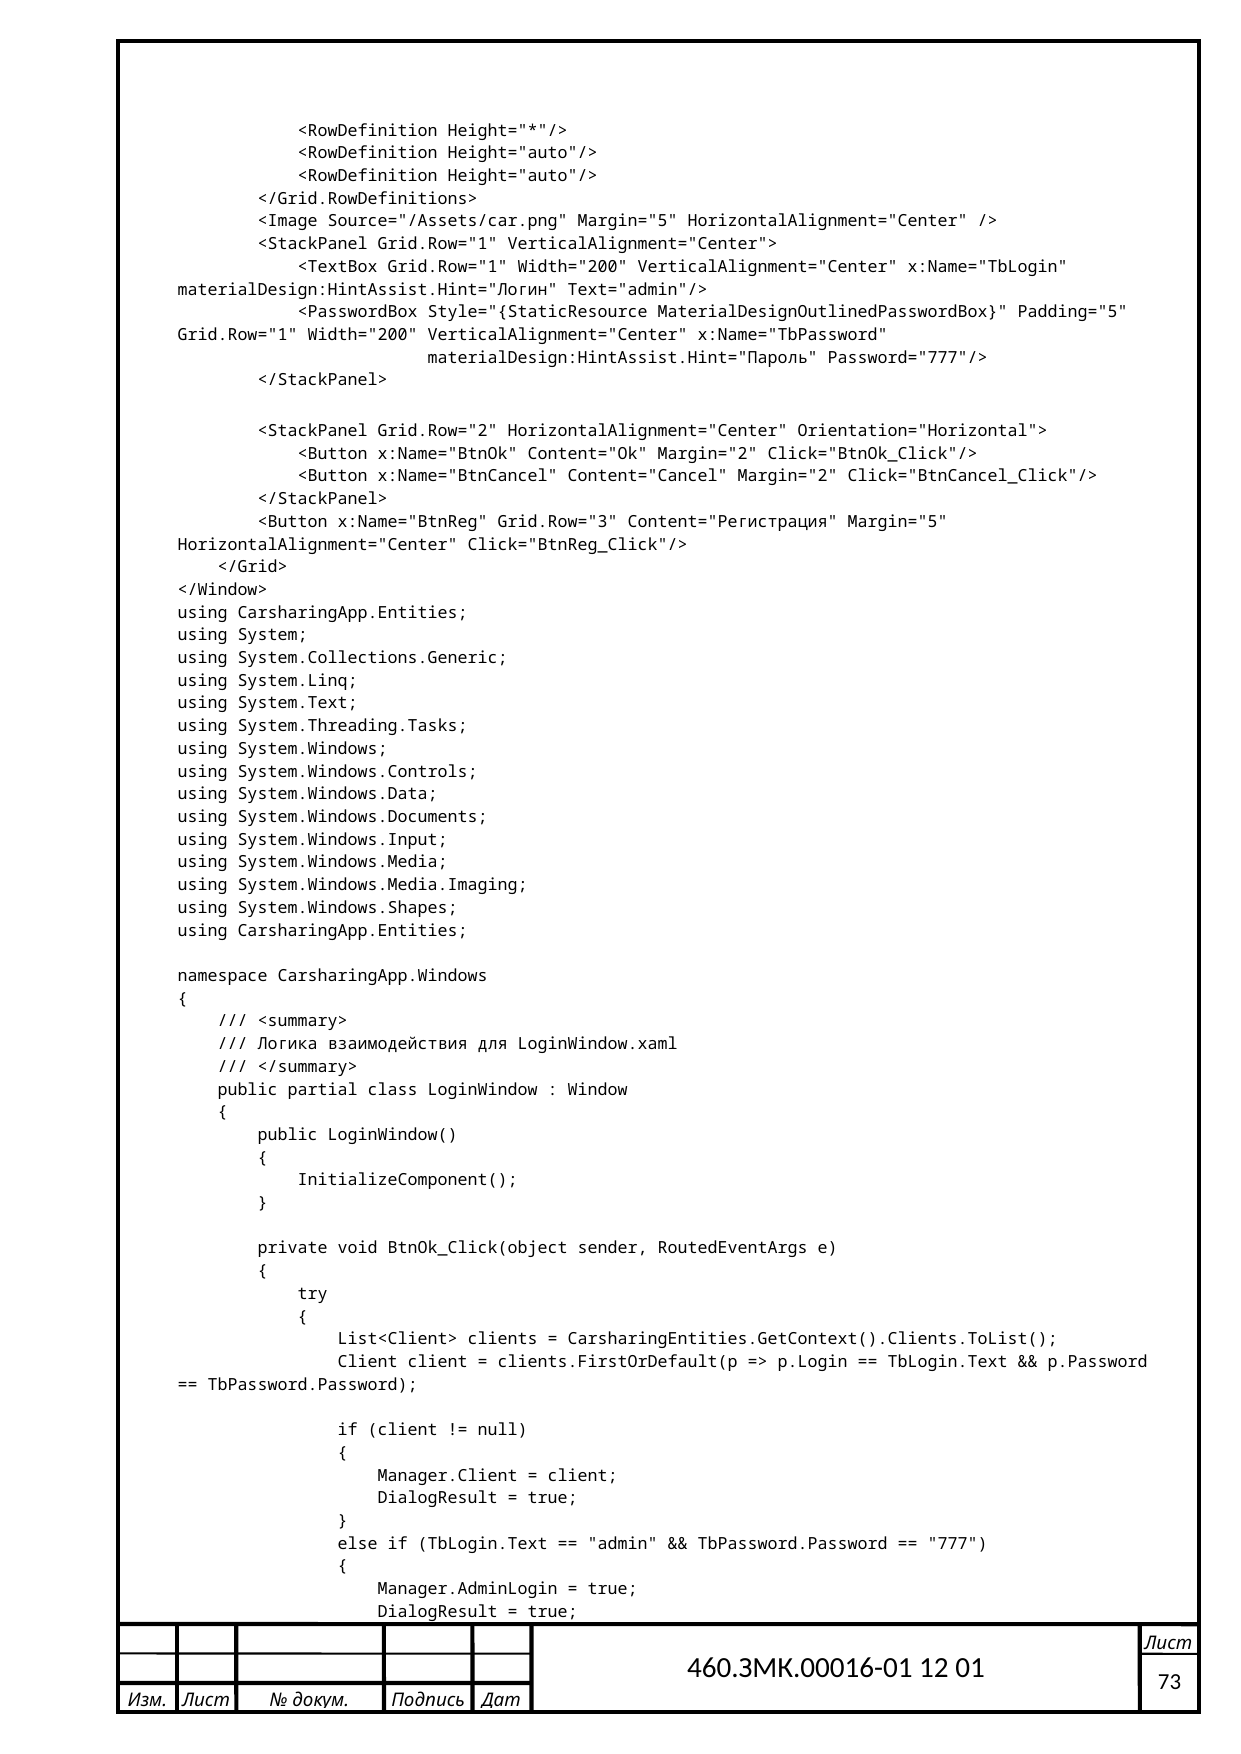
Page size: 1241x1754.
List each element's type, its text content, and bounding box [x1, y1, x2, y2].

text <StackPanel Grid.Row="1" VerticalAlignment="Center"> [177, 232, 1152, 254]
text using System.Text; [177, 691, 1152, 714]
text using System.Windows.Media.Imaging; [177, 873, 1152, 896]
text using System.Linq; [177, 668, 1152, 691]
text <RowDefinition Height="*"/> [177, 118, 1152, 141]
text public LoginWindow() [177, 1123, 1152, 1145]
text using System.Threading.Tasks; [177, 714, 1152, 737]
text using System.Collections.Generic; [177, 646, 1152, 668]
text private void BtnOk_Click(object sender, RoutedEventArgs e) [177, 1236, 1152, 1259]
text DialogResult = true; [177, 1486, 1152, 1509]
text InitializeComponent(); [177, 1168, 1152, 1191]
text Manager.Client = client; [177, 1463, 1152, 1486]
text using System.Windows.Controls; [177, 759, 1152, 782]
text { [177, 1441, 1152, 1463]
text List<Client> clients = CarsharingEntities.GetContext().Clients.ToList(); [177, 1327, 1152, 1350]
text using System; [177, 623, 1152, 646]
text { [177, 1259, 1152, 1282]
text </Grid.RowDefinitions> [177, 186, 1152, 209]
text } [177, 1509, 1152, 1531]
text using CarsharingApp.Entities; [177, 600, 1152, 623]
text materialDesign:HintAssist.Hint="Пароль" Password="777"/> [177, 345, 1152, 368]
text DialogResult = true; [177, 1599, 1152, 1622]
text Manager.AdminLogin = true; [177, 1577, 1152, 1599]
text using System.Windows.Documents; [177, 805, 1152, 827]
text { [177, 986, 1152, 1009]
text } [177, 1191, 1152, 1213]
text try [177, 1282, 1152, 1304]
text Client client = clients.FirstOrDefault(p => p.Login == TbLogin.Text && p.Password == TbPassword.Password); [177, 1350, 1152, 1395]
text using System.Windows.Shapes; [177, 896, 1152, 918]
text <Button x:Name="BtnOk" Content="Ok" Margin="2" Click="BtnOk_Click"/> [177, 441, 1152, 464]
text /// Логика взаимодействия для LoginWindow.xaml [177, 1032, 1152, 1054]
text <StackPanel Grid.Row="2" HorizontalAlignment="Center" Orientation="Horizontal"> [177, 419, 1152, 441]
text <PasswordBox Style="{StaticResource MaterialDesignOutlinedPasswordBox}" Padding="5" Grid.Row="1" Width="200" VerticalAlignment="Center" x:Name="TbPassword" [177, 300, 1152, 345]
text public partial class LoginWindow : Window [177, 1077, 1152, 1100]
text using System.Windows.Input; [177, 827, 1152, 850]
text <TextBox Grid.Row="1" Width="200" VerticalAlignment="Center" x:Name="TbLogin" materialDesign:HintAssist.Hint="Логин" Text="admin"/> [177, 254, 1152, 300]
text /// </summary> [177, 1054, 1152, 1077]
text using System.Windows; [177, 737, 1152, 759]
text </StackPanel> [177, 368, 1152, 391]
text { [177, 1554, 1152, 1577]
text </Grid> [177, 555, 1152, 578]
text using System.Windows.Media; [177, 850, 1152, 873]
text { [177, 1100, 1152, 1123]
text <RowDefinition Height="auto"/> [177, 163, 1152, 186]
text </Window> [177, 578, 1152, 600]
text using System.Windows.Data; [177, 782, 1152, 805]
text /// <summary> [177, 1009, 1152, 1032]
text if (client != null) [177, 1418, 1152, 1441]
text { [177, 1145, 1152, 1168]
text <Image Source="/Assets/car.png" Margin="5" HorizontalAlignment="Center" /> [177, 209, 1152, 232]
text <Button x:Name="BtnReg" Grid.Row="3" Content="Регистрация" Margin="5" HorizontalAlignment="Center" Click="BtnReg_Click"/> [177, 509, 1152, 555]
text namespace CarsharingApp.Windows [177, 964, 1152, 986]
text using CarsharingApp.Entities; [177, 918, 1152, 941]
text <Button x:Name="BtnCancel" Content="Cancel" Margin="2" Click="BtnCancel_Click"/> [177, 464, 1152, 487]
text </StackPanel> [177, 487, 1152, 509]
text { [177, 1304, 1152, 1327]
text <RowDefinition Height="auto"/> [177, 141, 1152, 163]
text else if (TbLogin.Text == "admin" && TbPassword.Password == "777") [177, 1531, 1152, 1554]
